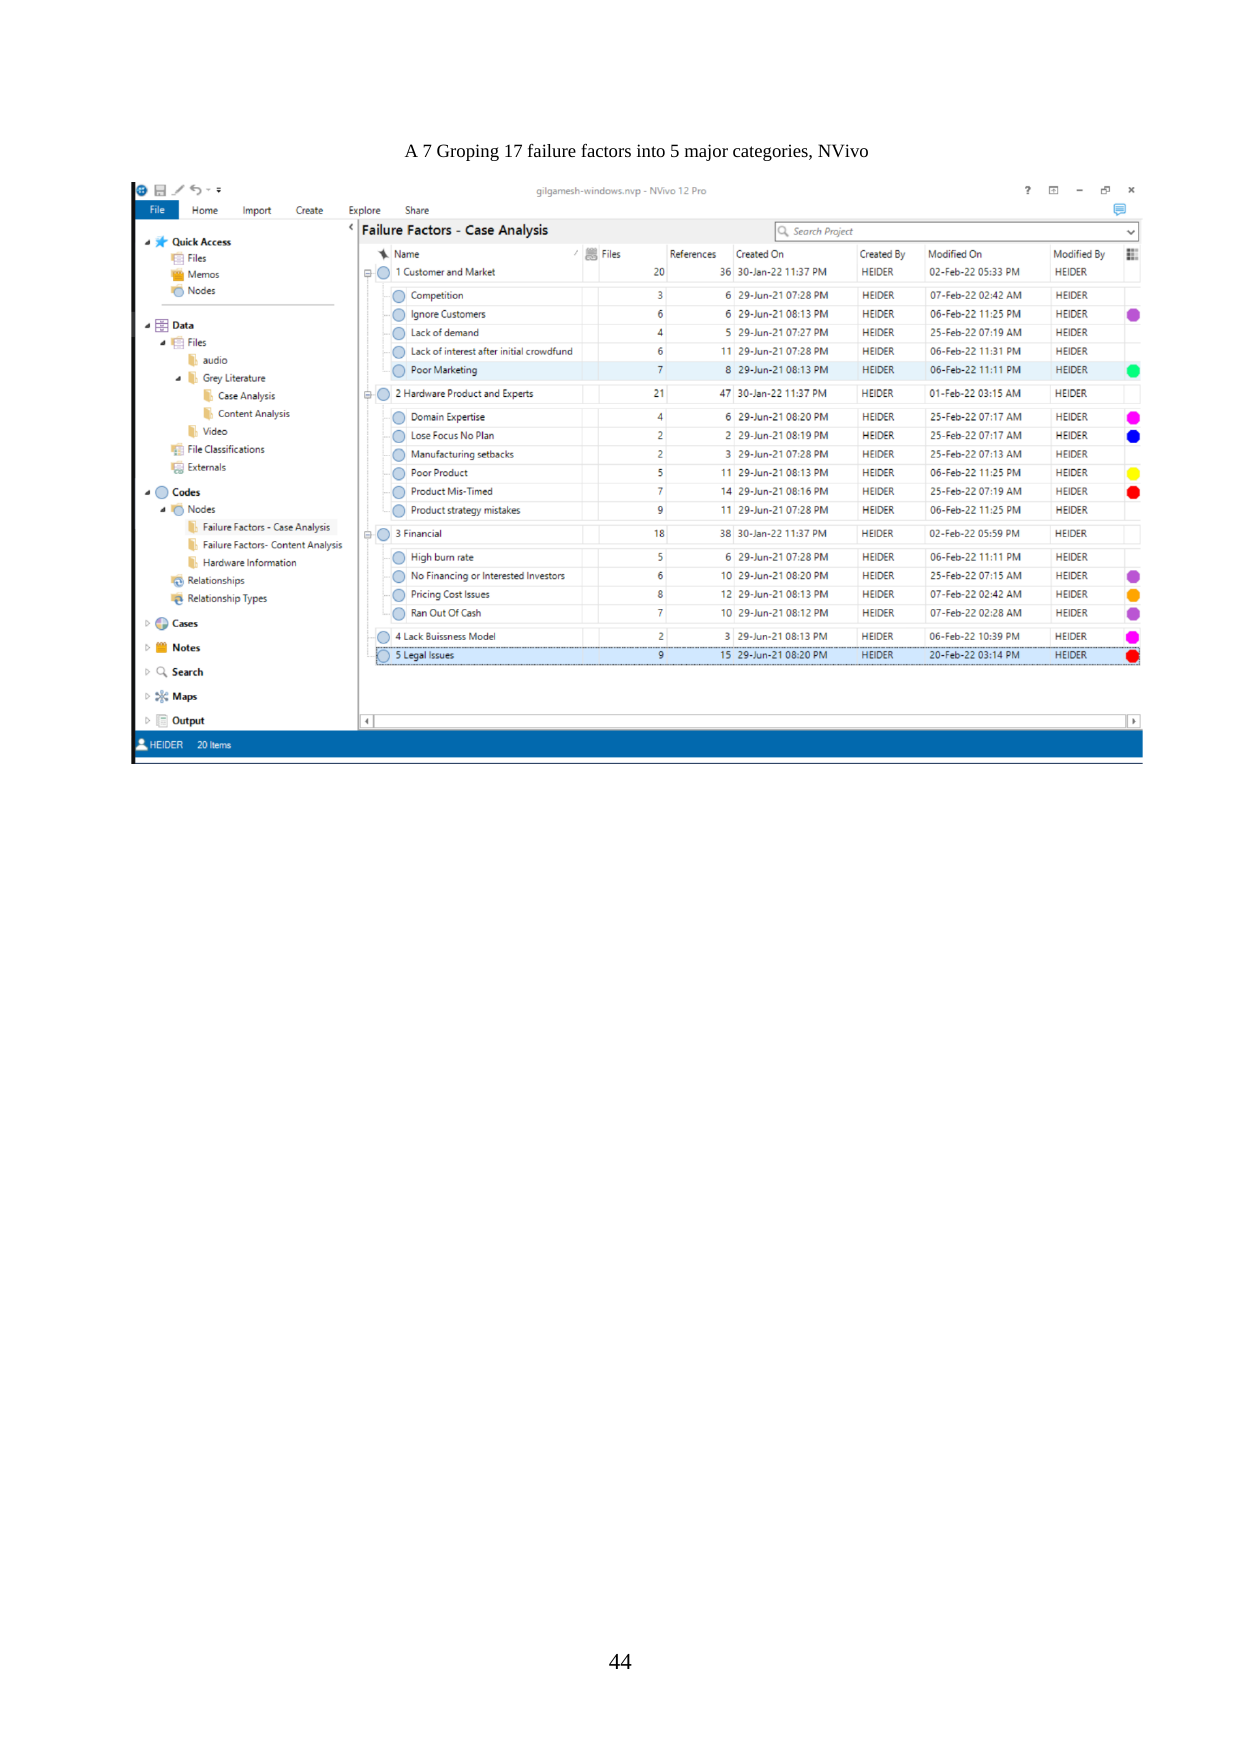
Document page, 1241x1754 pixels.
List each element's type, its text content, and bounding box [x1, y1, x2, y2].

picture [131, 182, 1143, 764]
